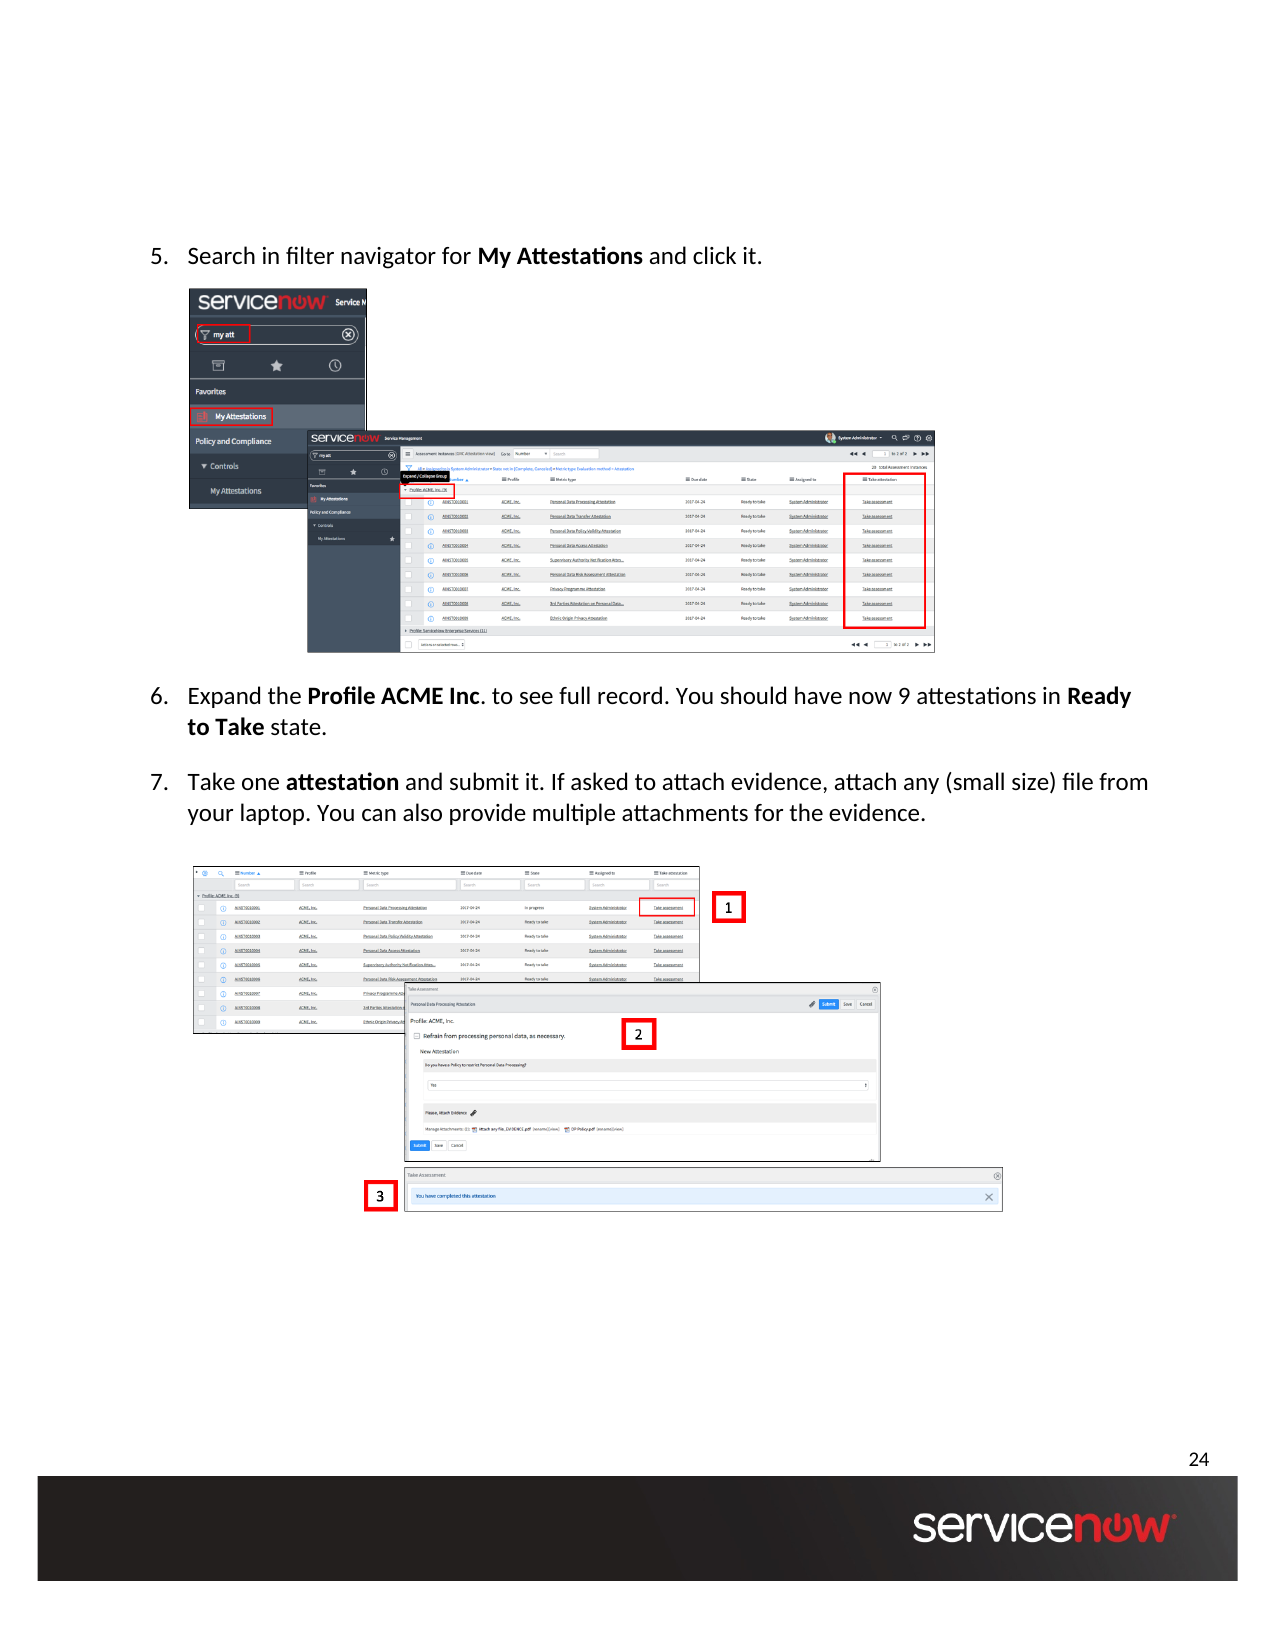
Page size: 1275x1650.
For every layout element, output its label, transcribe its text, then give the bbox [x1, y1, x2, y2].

picture [187, 285, 938, 656]
list Expand the Profile ACME Inc. to see full record. You should have now 9 attestations in Ready to Take state. [150, 680, 1155, 741]
picture [37, 1476, 1238, 1581]
picture [187, 857, 1013, 1224]
